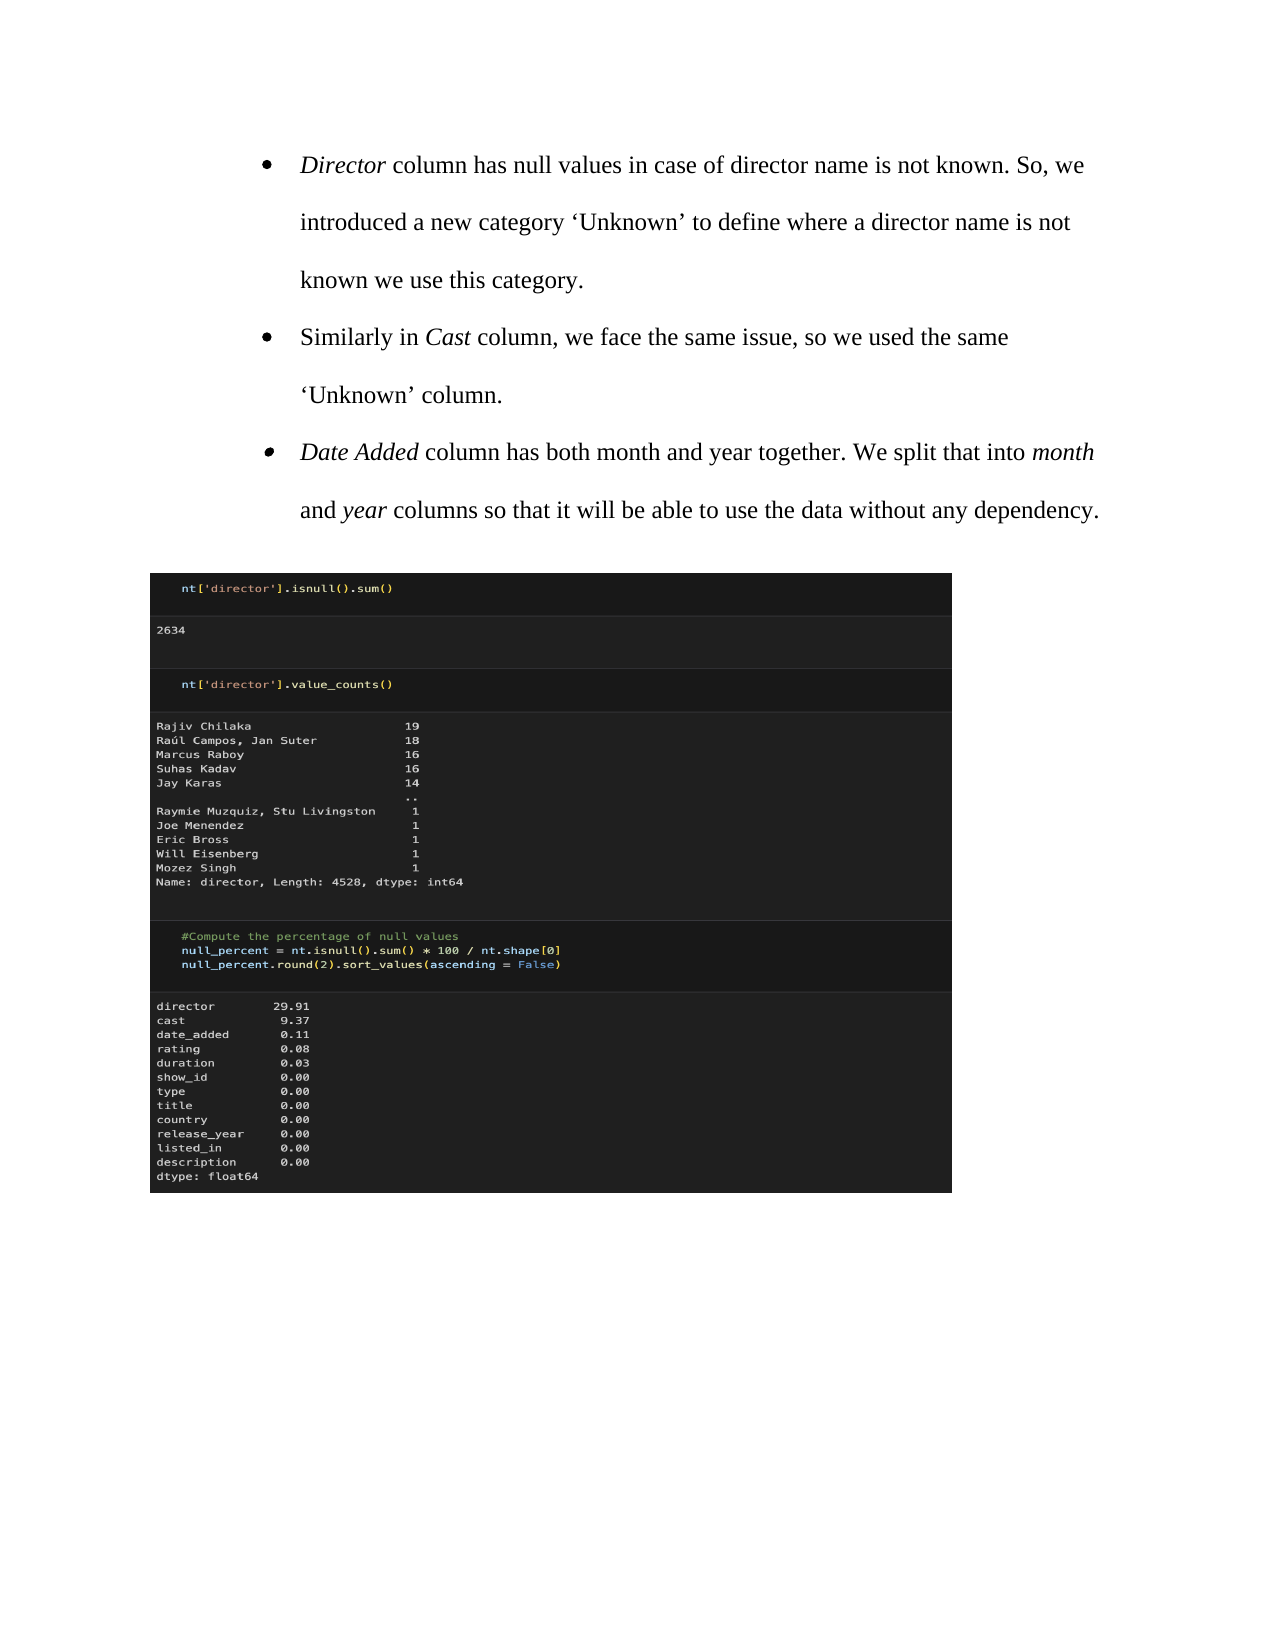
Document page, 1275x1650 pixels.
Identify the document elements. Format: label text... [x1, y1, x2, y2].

list Director column has null values in case of director name is not known. So, we introduced a new category ‘Unknown’ to define where a director name is not known we use this category. [262, 150, 1125, 294]
list Date Added column has both month and year together. We split that into month and year columns so that it will be able to use the data without any dependency. [262, 437, 1125, 524]
list Similarly in Cast column, we face the same issue, so we used the same ‘Unknown’ column. [262, 322, 1125, 409]
picture [150, 573, 952, 1193]
